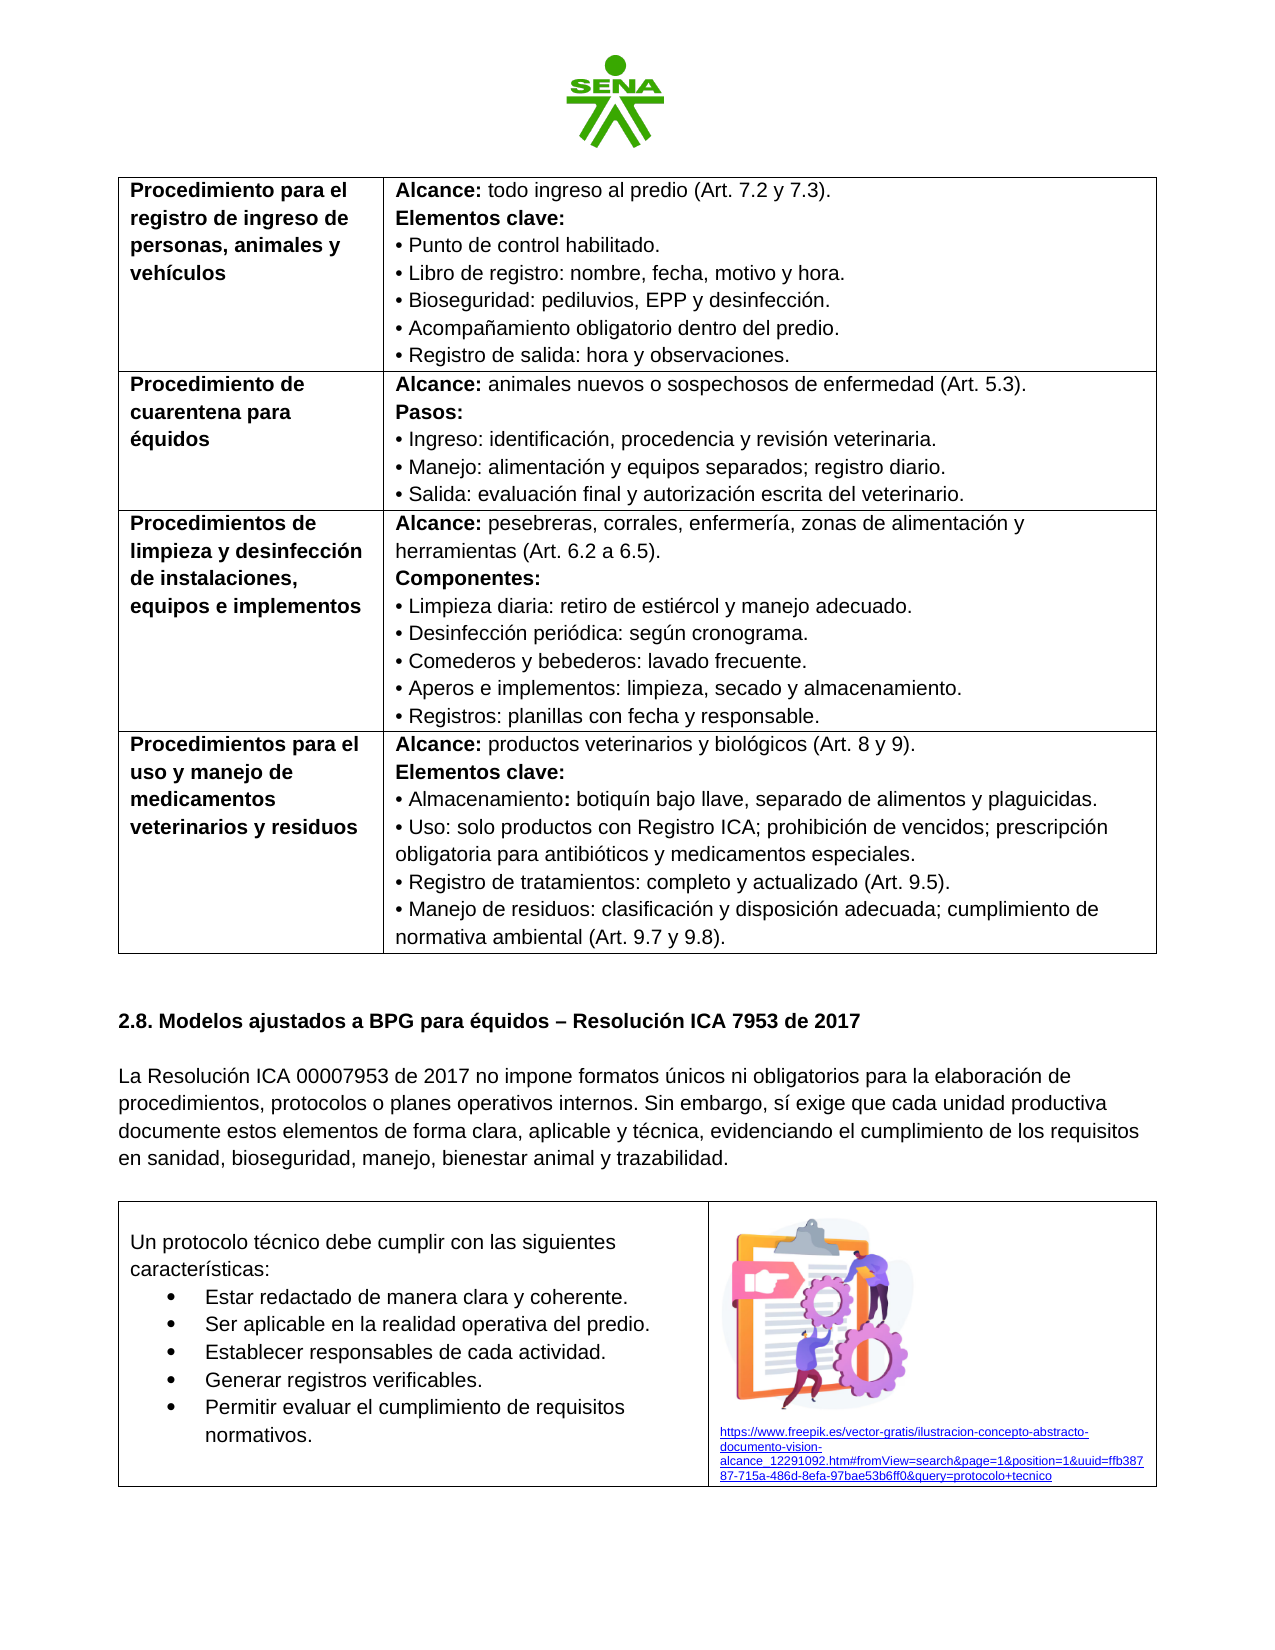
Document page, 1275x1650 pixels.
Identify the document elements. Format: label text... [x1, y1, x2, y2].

table_cell Alcance: animales nuevos o sospechosos de enfermedad (Art. 5.3). Pasos: • Ingreso: identificación, procedencia y revisión veterinaria. • Manejo: alimentación y equipos separados; registro diario. • Salida: evaluación final y autorización escrita del veterinario. [384, 372, 1156, 510]
table_header https://www.freepik.es/vector-gratis/ilustracion-concepto-abstracto-documento-vision-alcance_12291092.htm#fromView=search&page=1&position=1&uuid=ffb38787-715a-486d-8efa-97bae53b6ff0&query=protocolo+tecnico [709, 1202, 1156, 1486]
text 2.8. Modelos ajustados a BPG para équidos – Resolución ICA 7953 de 2017 [118, 1009, 1157, 1033]
table_header Un protocolo técnico debe cumplir con las siguientes características: Estar redactado de manera clara y coherente. Ser aplicable en la realidad operativa del predio. Establecer responsables de cada actividad. Generar registros verificables. Permitir evaluar el cumplimiento de requisitos normativos. [119, 1202, 708, 1486]
text La Resolución ICA 00007953 de 2017 no impone formatos únicos ni obligatorios para la elaboración de procedimientos, protocolos o planes operativos internos. Sin embargo, sí exige que cada unidad productiva documente estos elementos de forma clara, aplicable y técnica, evidenciando el cumplimiento de los requisitos en sanidad, bioseguridad, manejo, bienestar animal y trazabilidad. [118, 1064, 1157, 1170]
table_cell Procedimiento de cuarentena para équidos [119, 372, 383, 510]
table_cell Procedimientos de limpieza y desinfección de instalaciones, equipos e implementos [119, 511, 383, 731]
table_cell Alcance: productos veterinarios y biológicos (Art. 8 y 9). Elementos clave: • Almacenamiento: botiquín bajo llave, separado de alimentos y plaguicidas. • Uso: solo productos con Registro ICA; prohibición de vencidos; prescripción obligatoria para antibióticos y medicamentos especiales. • Registro de tratamientos: completo y actualizado (Art. 9.5). • Manejo de residuos: clasificación y disposición adecuada; cumplimiento de normativa ambiental (Art. 9.7 y 9.8). [384, 732, 1156, 953]
picture [720, 1202, 922, 1425]
table_cell Procedimiento para el registro de ingreso de personas, animales y vehículos [119, 178, 383, 371]
table_cell Alcance: todo ingreso al predio (Art. 7.2 y 7.3). Elementos clave: • Punto de control habilitado. • Libro de registro: nombre, fecha, motivo y hora. • Bioseguridad: pediluvios, EPP y desinfección. • Acompañamiento obligatorio dentro del predio. • Registro de salida: hora y observaciones. [384, 178, 1156, 371]
table_cell Procedimientos para el uso y manejo de medicamentos veterinarios y residuos [119, 732, 383, 953]
picture [566, 55, 664, 148]
table_cell Alcance: pesebreras, corrales, enfermería, zonas de alimentación y herramientas (Art. 6.2 a 6.5). Componentes: • Limpieza diaria: retiro de estiércol y manejo adecuado. • Desinfección periódica: según cronograma. • Comederos y bebederos: lavado frecuente. • Aperos e implementos: limpieza, secado y almacenamiento. • Registros: planillas con fecha y responsable. [384, 511, 1156, 731]
